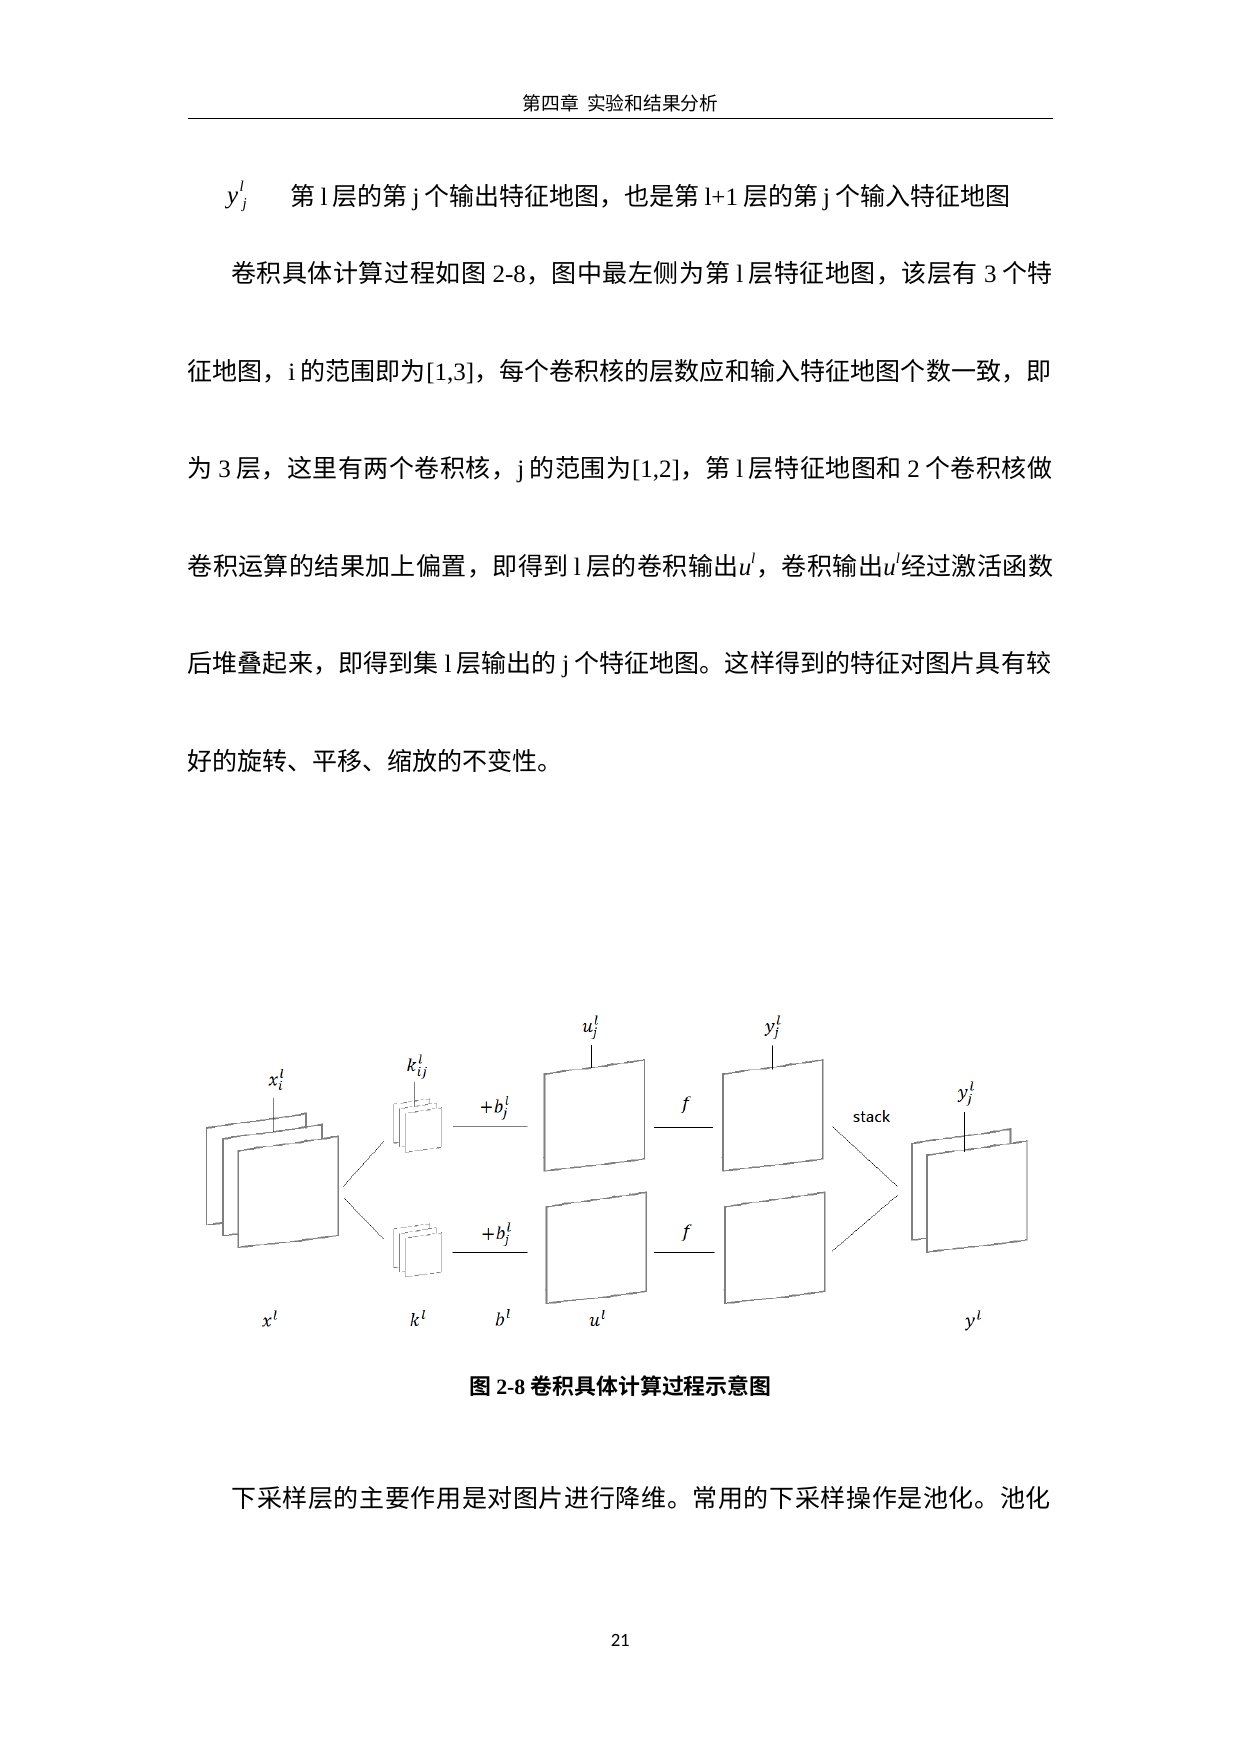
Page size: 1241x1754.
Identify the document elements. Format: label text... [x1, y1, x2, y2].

table_cell 第l层的第j个输出特征地图，也是第l+1层的第j个输入特征地图 [279, 162, 1052, 239]
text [187, 1464, 1053, 1529]
text 卷积具体计算过程如图2-8，图中最左侧为第l层特征地图，该层有3个特征地图，i的范围即为[1,3]，每个卷积核的层数应和输入特征地图个数一致，即为3层，这里有两个卷积核，j的范围为[1,2]，第l层特征地图和2个卷积核做卷积运算的结果加上偏置，即得到l层的卷积输出，卷积输出经过激活函数后堆叠起来，即得到集l层输出的j个特征地图。这样得到的特征对图片具有较好的旋转、平移、缩放的不变性。 [187, 239, 1053, 792]
table_cell [191, 162, 279, 239]
picture [187, 997, 1053, 1336]
text 图 2-8 卷积具体计算过程示意图 [187, 1368, 1053, 1401]
